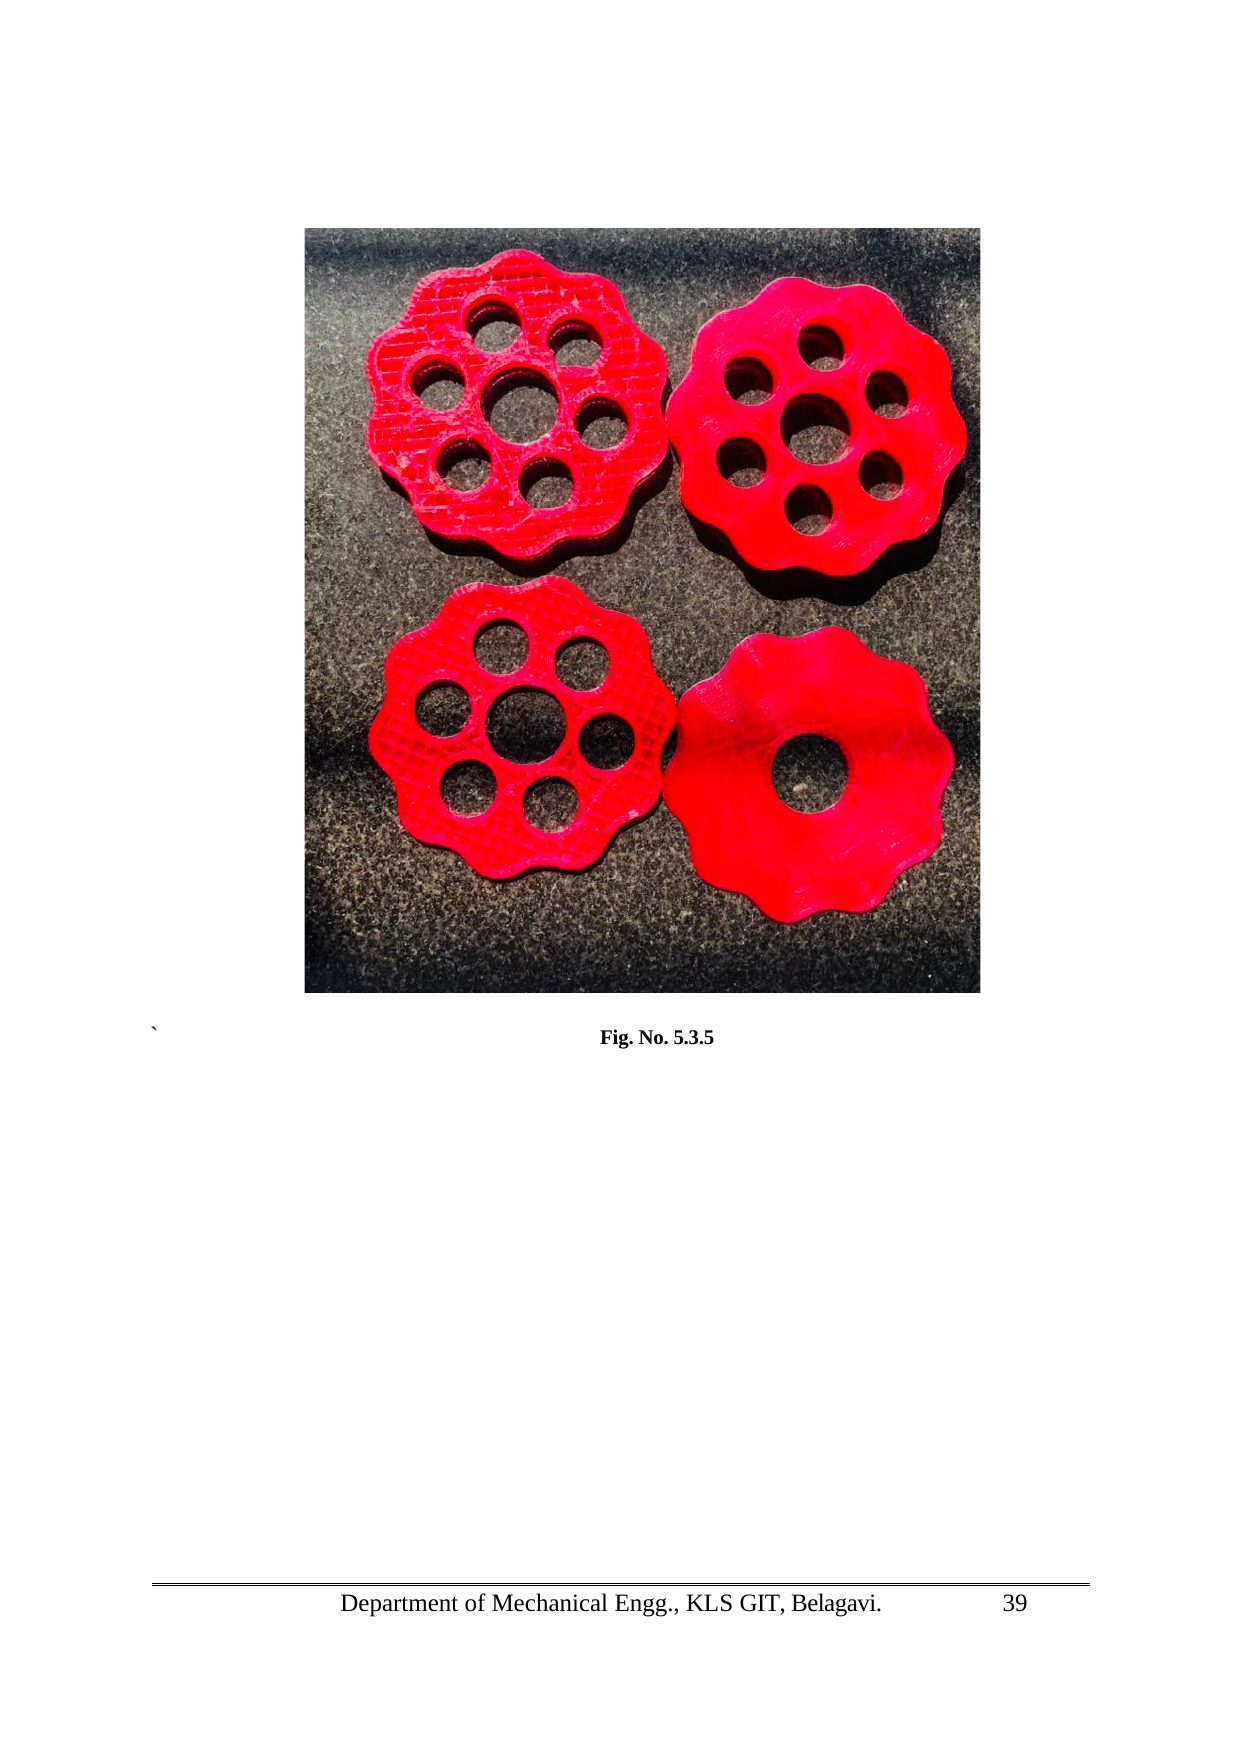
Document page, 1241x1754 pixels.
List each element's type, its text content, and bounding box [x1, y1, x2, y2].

picture [304, 228, 981, 993]
text ` Fig. No. 5.3.5 [150, 1021, 1090, 1050]
